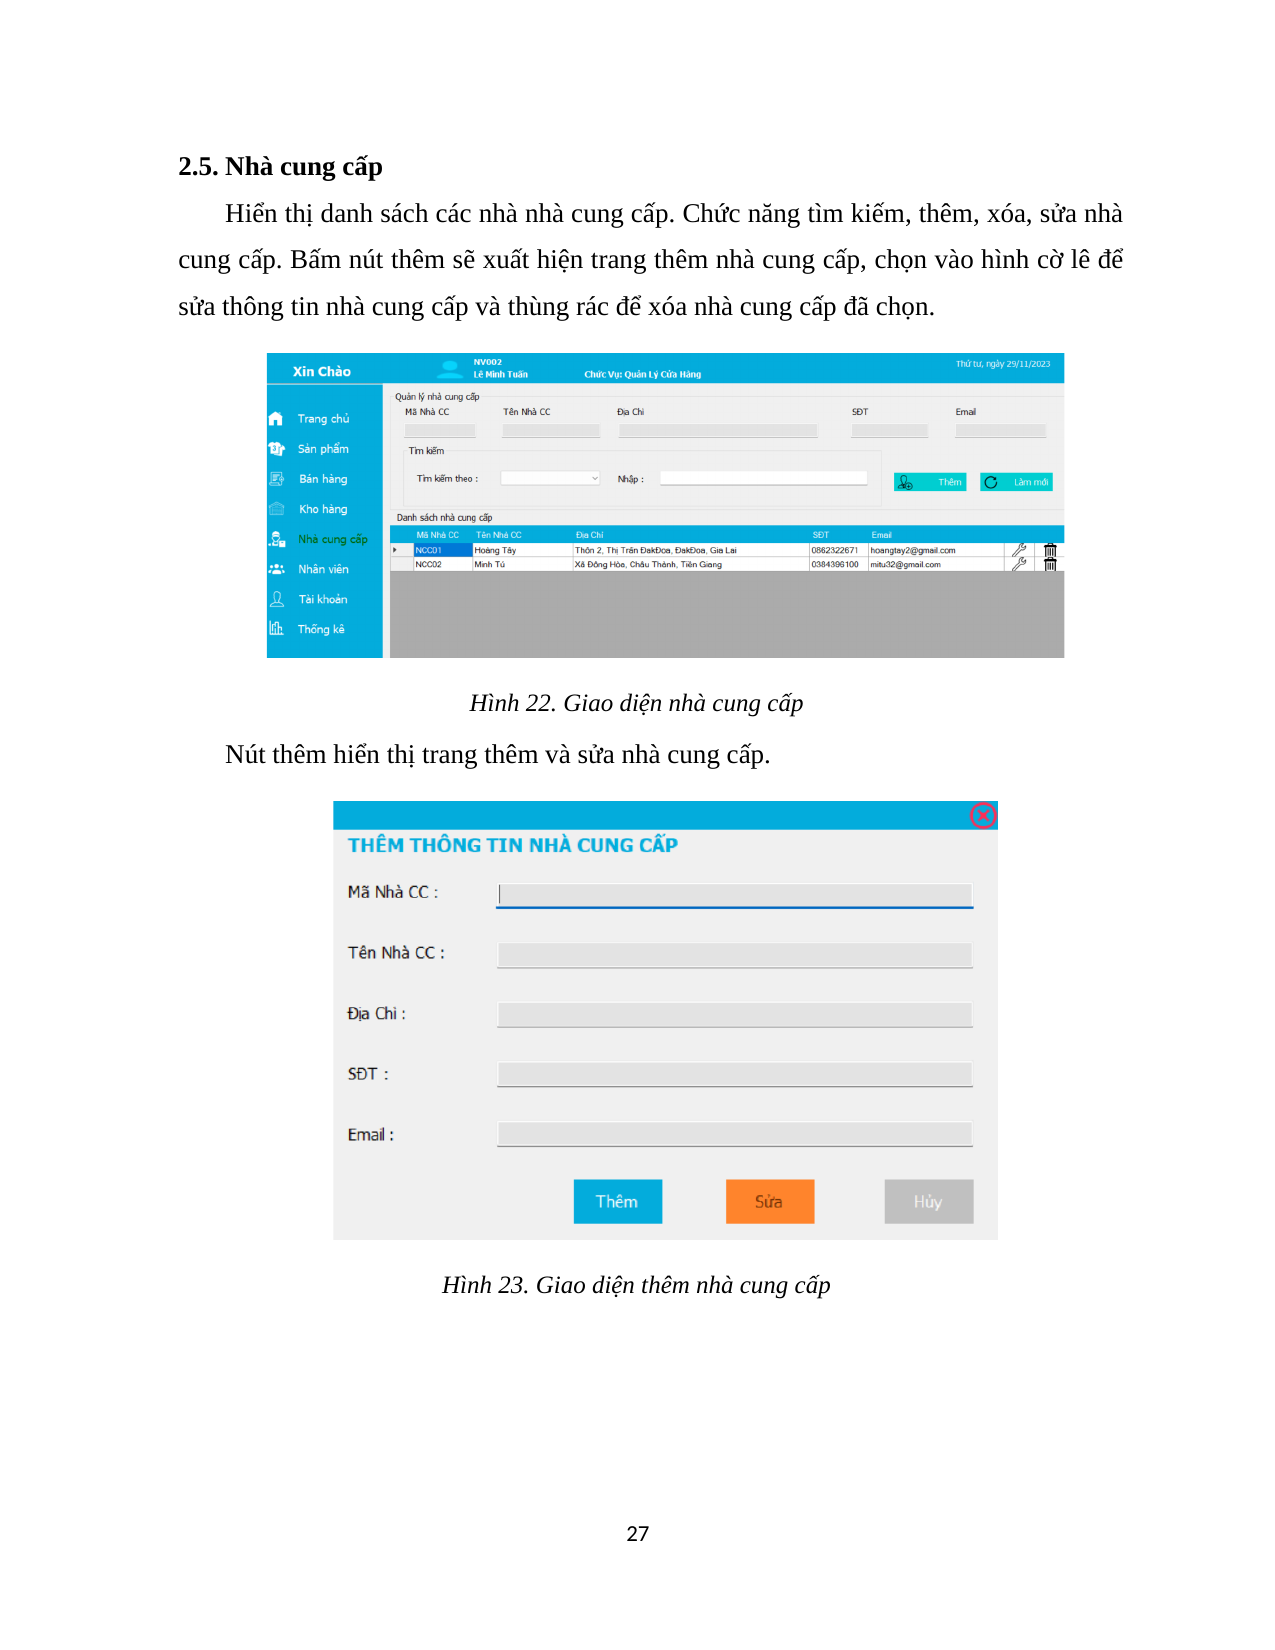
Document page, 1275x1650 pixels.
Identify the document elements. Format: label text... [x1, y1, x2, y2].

picture [303, 447, 315, 452]
picture [514, 371, 527, 377]
picture [319, 367, 325, 376]
picture [444, 362, 456, 369]
picture [383, 384, 1065, 658]
picture [270, 503, 283, 514]
picture [269, 443, 284, 455]
picture [327, 507, 336, 513]
picture [334, 598, 343, 603]
picture [306, 417, 316, 422]
list Hiển thị danh sách các nhà nhà cung cấp. Chức năng tìm kiếm, thêm, xóa, sửa nhà cung cấp. Bấm nút thêm sẽ xuất hiện trang thêm nhà cung cấp, chọn vào hình cờ lê để sửa thông tin nhà cung cấp và thùng rác để xóa nhà cung cấp đã chọn. [178, 197, 1125, 321]
text Hình 23. Giao diện thêm nhà cung cấp [150, 1270, 1125, 1299]
picture [332, 443, 343, 452]
list Nút thêm hiển thị trang thêm và sửa nhà cung cấp. [225, 738, 1125, 769]
picture [273, 565, 284, 574]
picture [591, 371, 603, 377]
picture [418, 532, 427, 537]
picture [271, 475, 279, 480]
picture [333, 568, 344, 572]
picture [333, 370, 341, 376]
picture [277, 540, 285, 547]
picture [485, 360, 496, 364]
picture [269, 412, 282, 425]
picture [333, 801, 998, 1240]
picture [881, 532, 891, 537]
picture [270, 624, 275, 634]
text Hình 22. Giao diện nhà cung cấp [150, 688, 1125, 717]
picture [486, 371, 501, 377]
list Nhà cung cấp [178, 150, 1125, 181]
picture [613, 372, 621, 378]
picture [334, 415, 340, 422]
picture [684, 372, 692, 377]
picture [630, 373, 646, 377]
